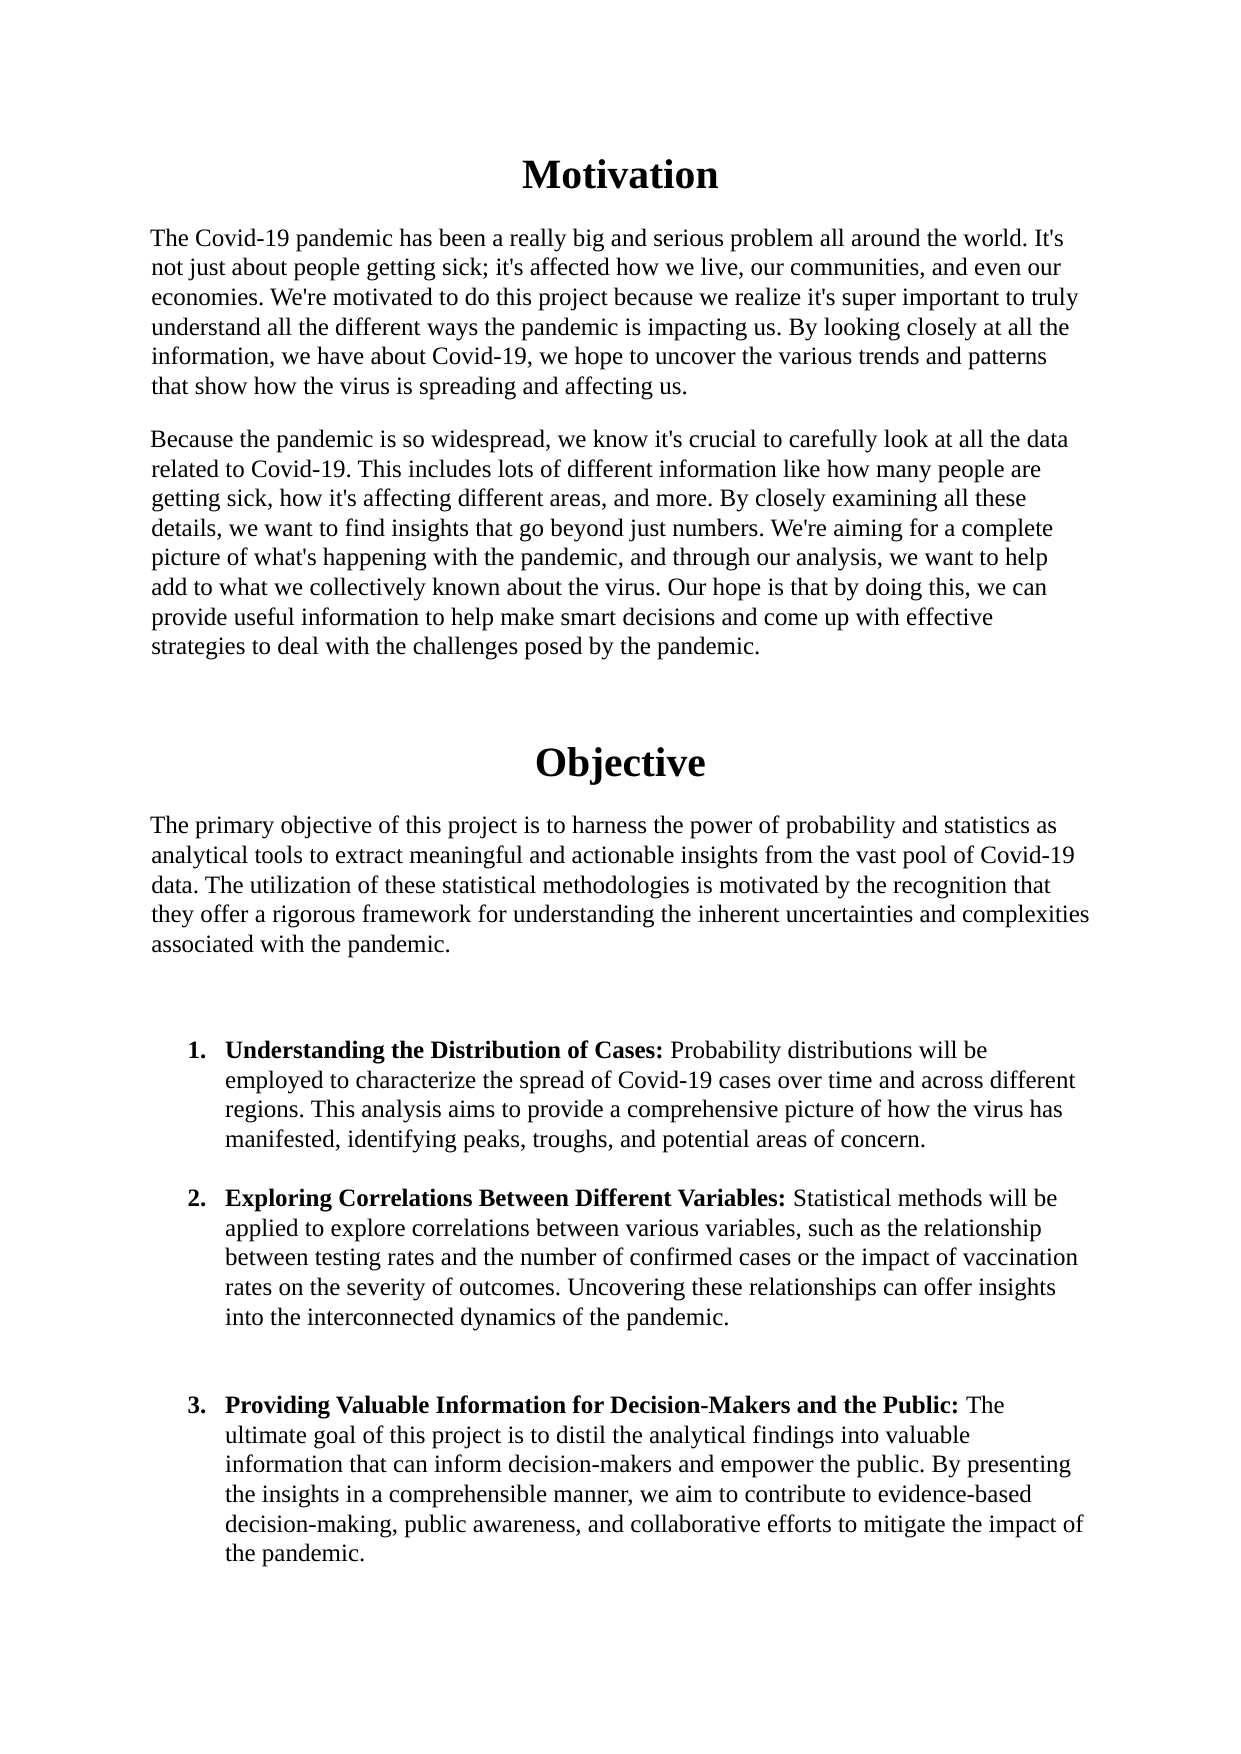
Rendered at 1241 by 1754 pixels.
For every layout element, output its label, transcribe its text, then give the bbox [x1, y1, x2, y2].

list Understanding the Distribution of Cases: Probability distributions will be employed to characterize the spread of Covid-19 cases over time and across different regions. This analysis aims to provide a comprehensive picture of how the virus has manifested, identifying peaks, troughs, and potential areas of concern. [187, 1035, 1090, 1153]
text The Covid-19 pandemic has been a really big and serious problem all around the world. It's not just about people getting sick; it's affected how we live, our communities, and even our economies. We're motivated to do this project because we realize it's super important to truly understand all the different ways the pandemic is impacting us. By looking closely at all the information, we have about Covid-19, we hope to uncover the various trends and patterns that show how the virus is spreading and affecting us. [150, 223, 1090, 399]
list Exploring Correlations Between Different Variables: Statistical methods will be applied to explore correlations between various variables, such as the relationship between testing rates and the number of confirmed cases or the impact of vaccination rates on the severity of outcomes. Uncovering these relationships can offer insights into the interconnected dynamics of the pandemic. [187, 1183, 1090, 1330]
text Motivation [150, 150, 1090, 198]
text Because the pandemic is so widespread, we know it's crucial to carefully look at all the data related to Covid-19. This includes lots of different information like how many people are getting sick, how it's affecting different areas, and more. By closely examining all these details, we want to find insights that go beyond just numbers. We're aiming for a complete picture of what's happening with the pandemic, and through our analysis, we want to help add to what we collectively known about the virus. Our hope is that by doing this, we can provide useful information to help make smart decisions and come up with effective strategies to deal with the challenges posed by the pandemic. [150, 424, 1090, 660]
text Objective [150, 738, 1090, 786]
text The primary objective of this project is to harness the power of probability and statistics as analytical tools to extract meaningful and actionable insights from the vast pool of Covid-19 data. The utilization of these statistical methodologies is motivated by the recognition that they offer a rigorous framework for understanding the inherent uncertainties and complexities associated with the pandemic. [150, 811, 1090, 958]
list Providing Valuable Information for Decision-Makers and the Public: The ultimate goal of this project is to distil the analytical findings into valuable information that can inform decision-makers and empower the public. By presenting the insights in a comprehensible manner, we aim to contribute to evidence-based decision-making, public awareness, and collaborative efforts to mitigate the impact of the pandemic. [187, 1390, 1090, 1567]
